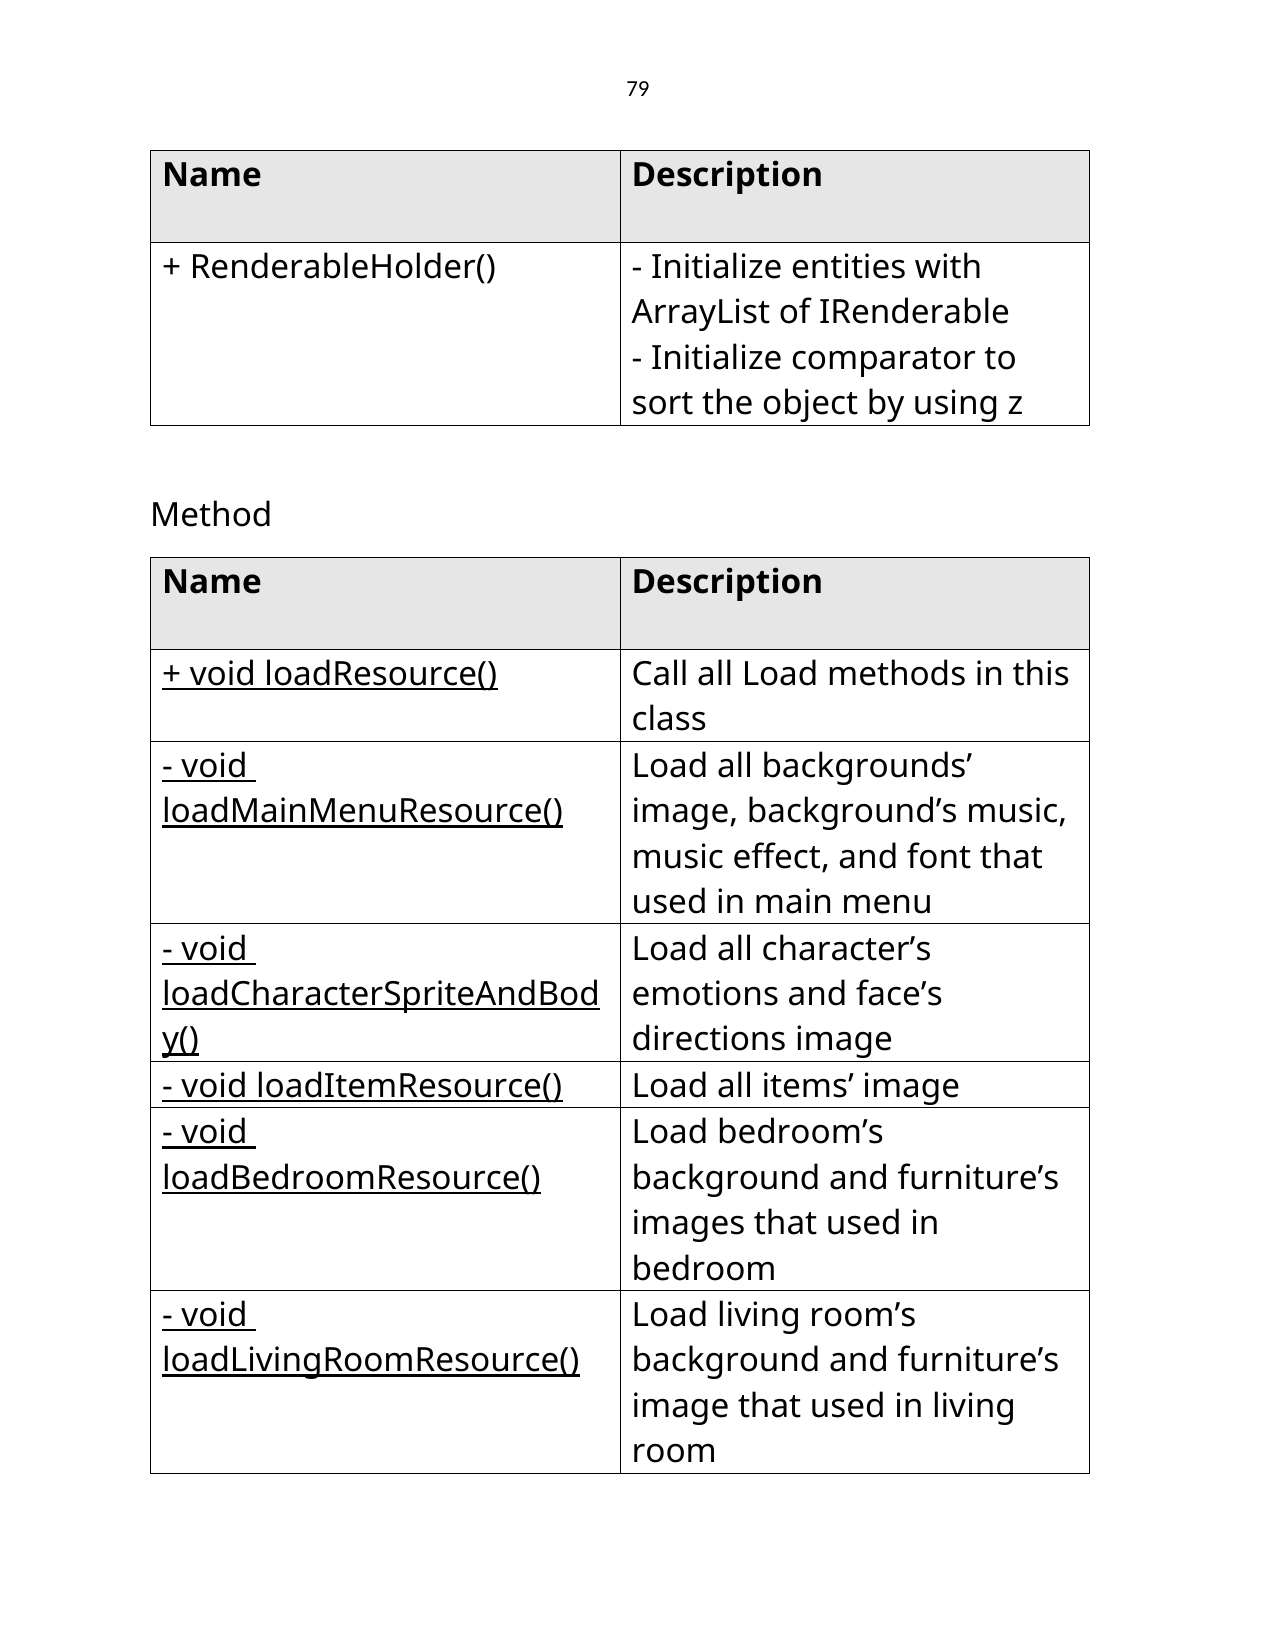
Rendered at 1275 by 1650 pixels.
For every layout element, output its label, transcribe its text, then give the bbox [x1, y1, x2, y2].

table_cell Load bedroom’s background and furniture’s images that used in bedroom [621, 1108, 1089, 1290]
table_header Description [621, 558, 1089, 649]
table_cell Load all character’s emotions and face’s directions image [621, 924, 1089, 1061]
table_cell - void loadBedroomResource() [151, 1108, 620, 1290]
text Method [150, 491, 1125, 537]
table_cell - void loadLivingRoomResource() [151, 1291, 620, 1472]
table_header Name [151, 558, 620, 649]
table_cell Call all Load methods in this class [621, 650, 1089, 741]
table_cell - Initialize entities with ArrayList of IRenderable - Initialize comparator to sort the object by using z [621, 243, 1089, 424]
table_cell Load all backgrounds’ image, background’s music, music effect, and font that used in main menu [621, 742, 1089, 923]
table_cell Load all items’ image [621, 1062, 1089, 1107]
table_cell - void loadItemResource() [151, 1062, 620, 1107]
table_cell - void loadCharacterSpriteAndBody() [151, 924, 620, 1061]
table_cell + void loadResource() [151, 650, 620, 741]
table_cell - void loadMainMenuResource() [151, 742, 620, 923]
table_cell + RenderableHolder() [151, 243, 620, 424]
table_header Name [151, 151, 620, 242]
table_header Description [621, 151, 1089, 242]
table_cell Load living room’s background and furniture’s image that used in living room [621, 1291, 1089, 1472]
